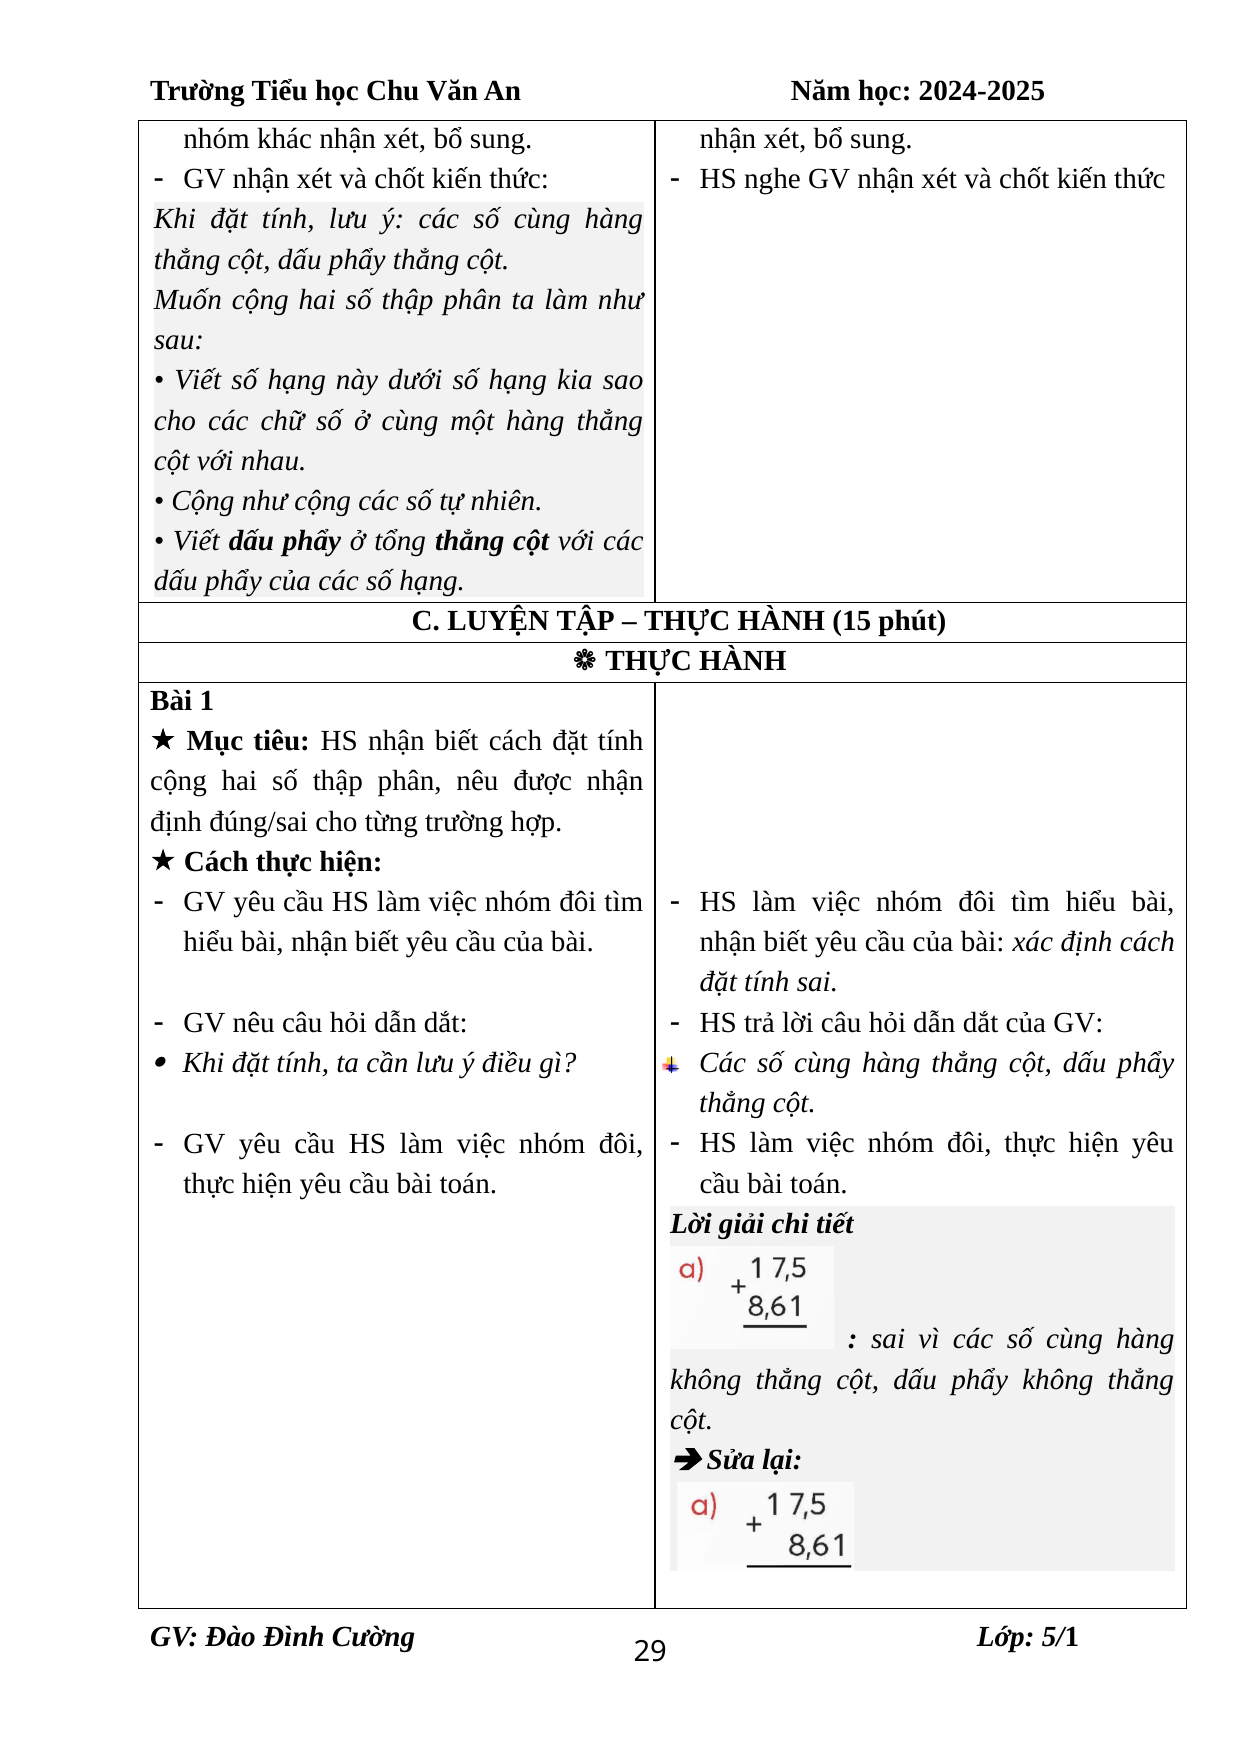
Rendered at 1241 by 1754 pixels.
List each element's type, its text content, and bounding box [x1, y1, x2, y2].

picture [662, 1055, 679, 1073]
table_cell THỰC HÀNH [139, 643, 1186, 682]
picture [677, 1482, 855, 1571]
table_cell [139, 683, 654, 1608]
table_cell C. LUYỆN TẬP – THỰC HÀNH (15 phút) [139, 603, 1186, 642]
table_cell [656, 121, 1186, 602]
picture [670, 1246, 835, 1349]
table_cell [656, 683, 1186, 1608]
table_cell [139, 121, 654, 602]
